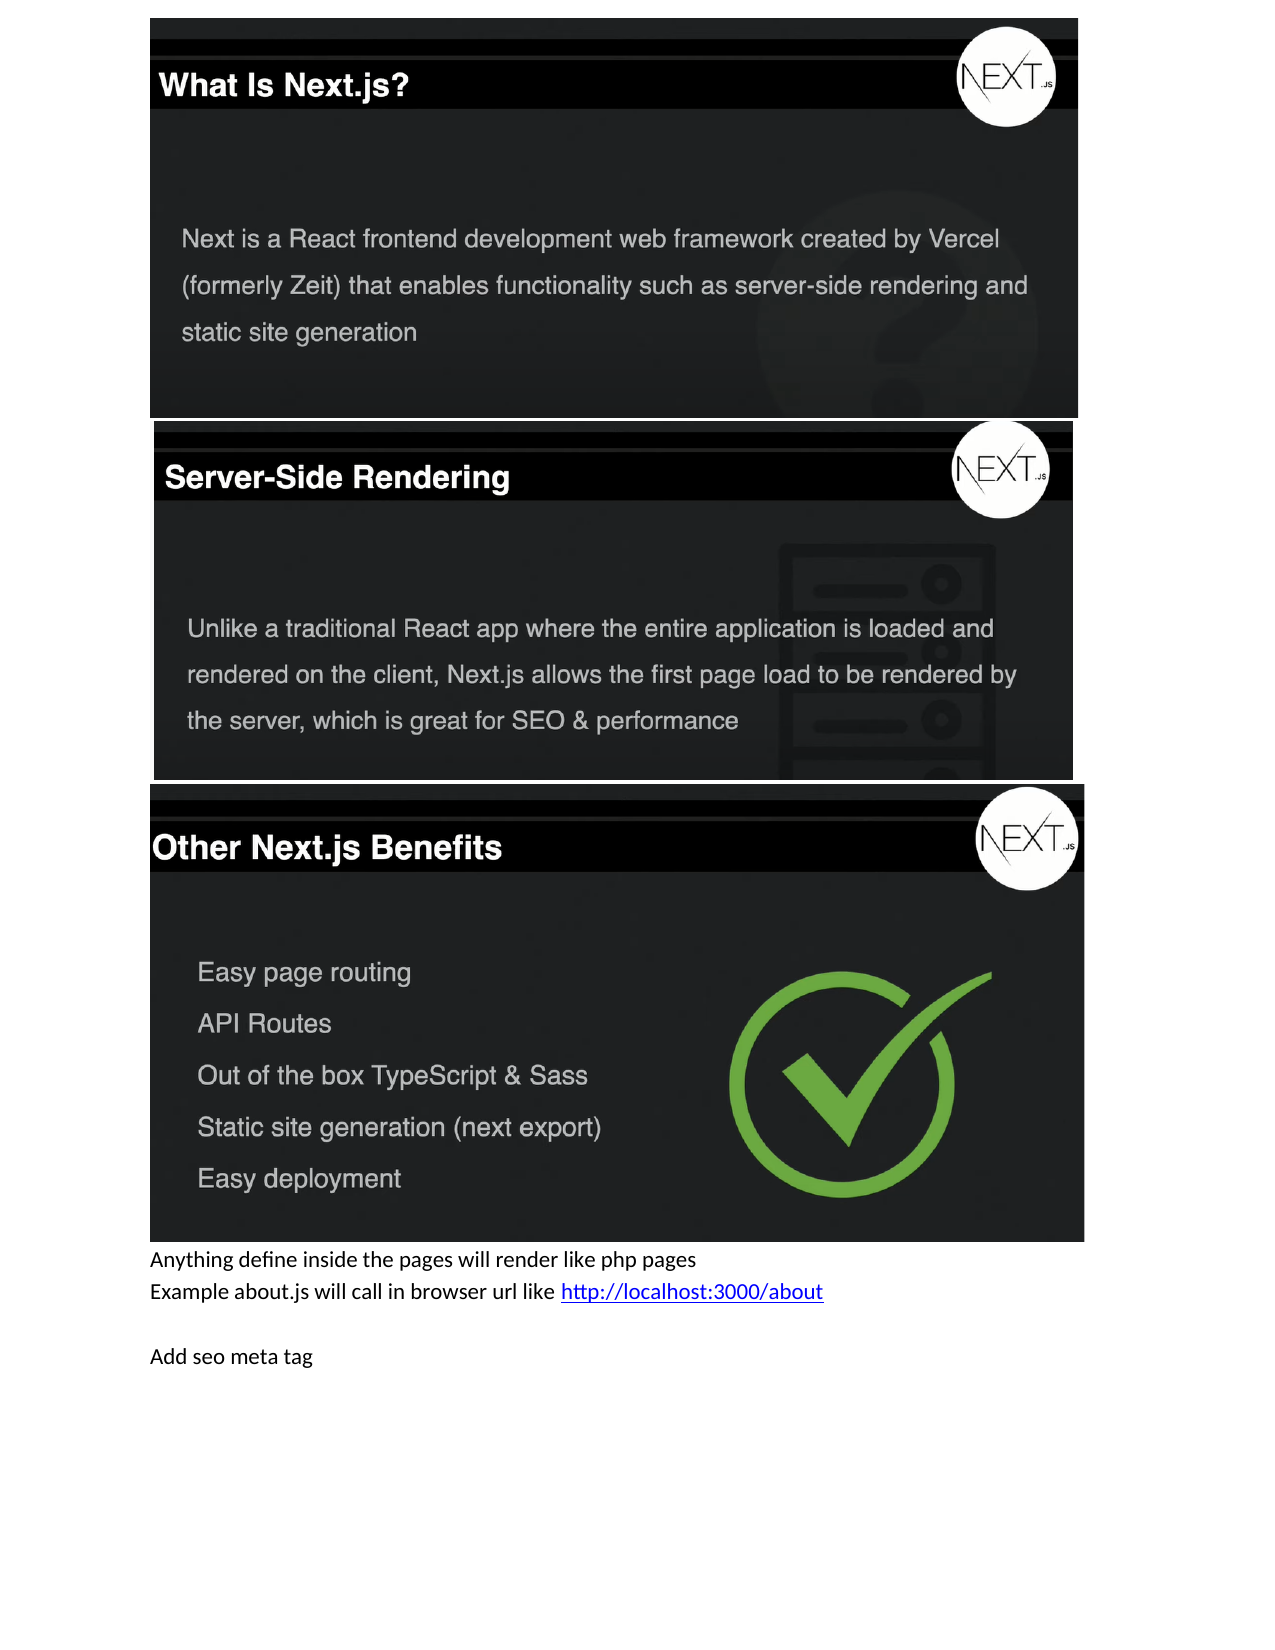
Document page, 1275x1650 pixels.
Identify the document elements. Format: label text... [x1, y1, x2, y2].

text Add seo meta tag [150, 1342, 1125, 1370]
picture [150, 421, 1073, 780]
text Anything define inside the pages will render like php pages [150, 1245, 1125, 1273]
picture [150, 784, 1085, 1242]
picture [150, 18, 1079, 418]
text Example about.js will call in browser url like http://localhost:3000/about [150, 1277, 1125, 1305]
